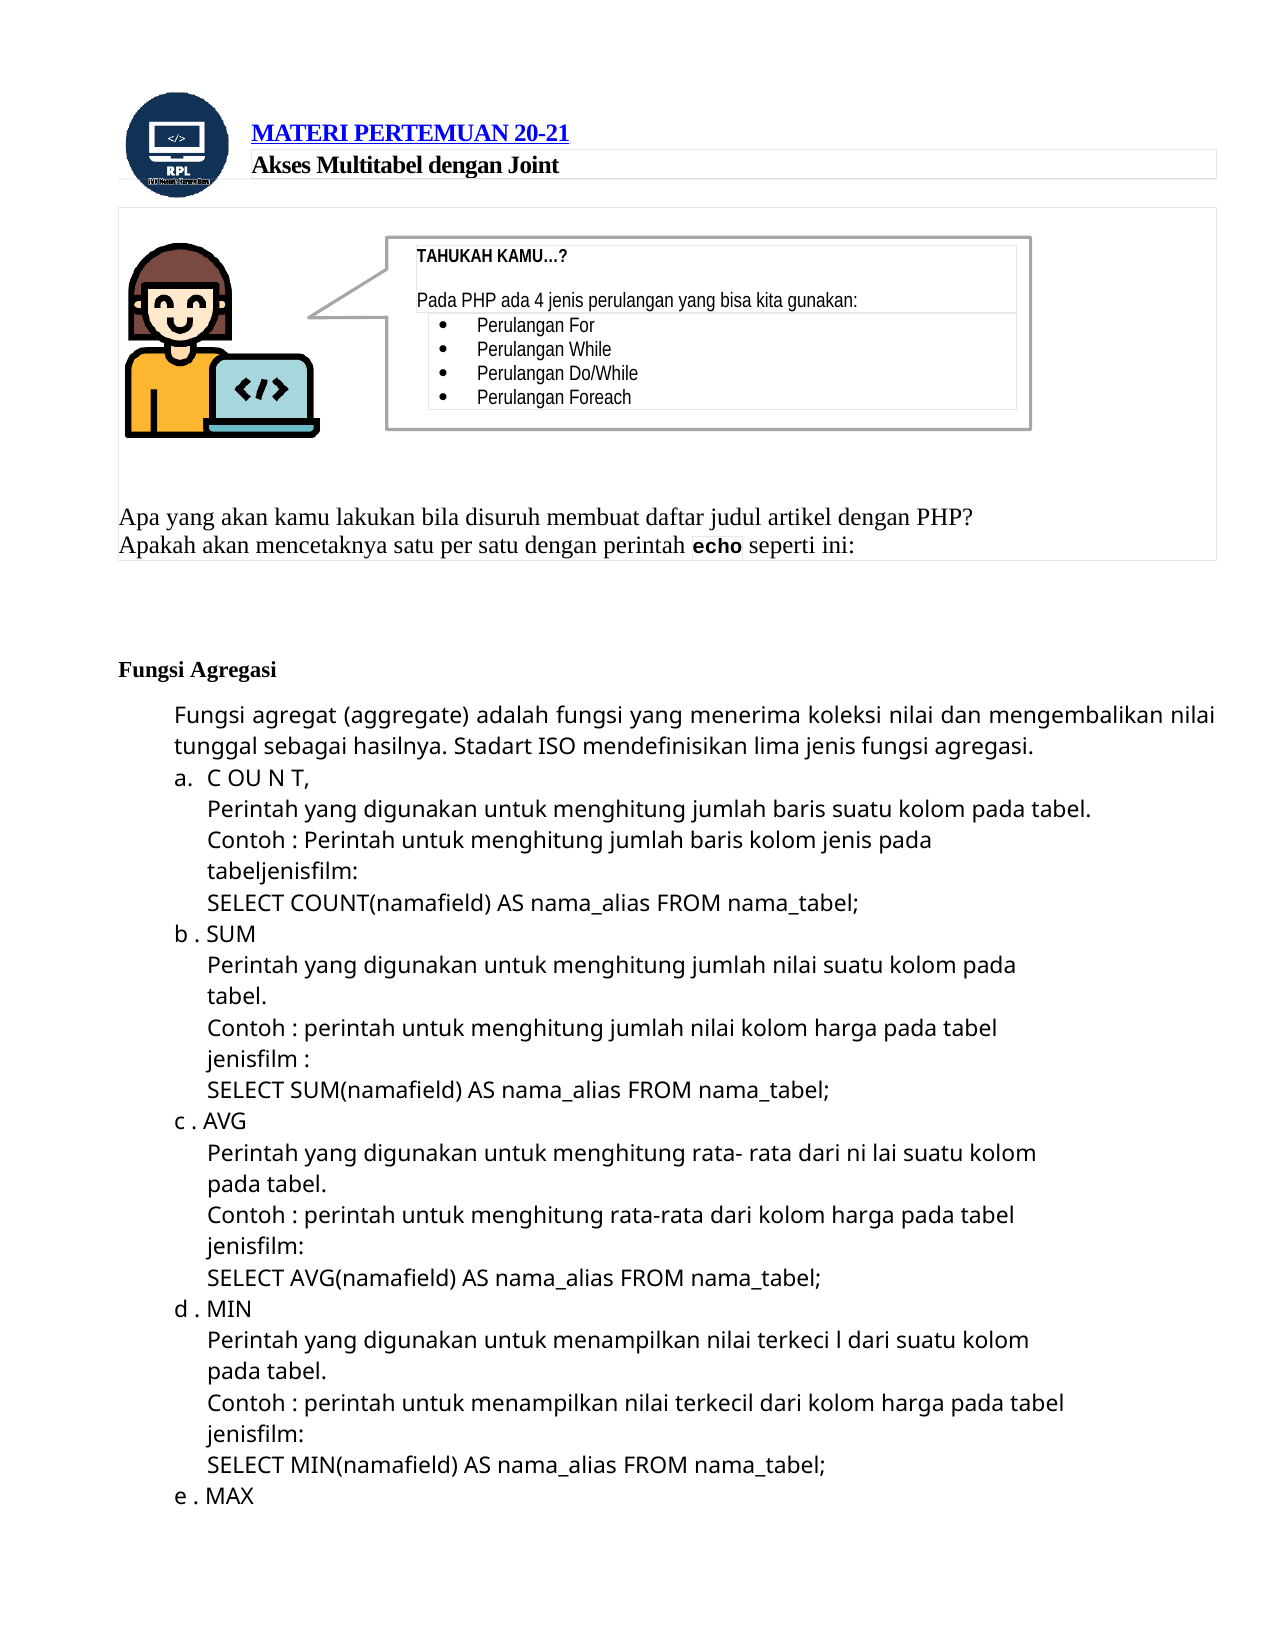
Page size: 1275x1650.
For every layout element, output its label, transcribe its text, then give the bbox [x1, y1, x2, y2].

text Contoh : perintah untuk menghitung rata-rata dari kolom harga pada tabel jenisfilm: [207, 1199, 1078, 1261]
picture [118, 90, 235, 178]
text Perintah yang digunakan untuk menghitung jumlah baris suatu kolom pada tabel. [207, 793, 1216, 824]
text Fungsi agregat (aggregate) adalah fungsi yang menerima koleksi nilai dan mengembalikan nilai tunggal sebagai hasilnya. Stadart ISO mendefinisikan lima jenis fungsi agregasi. [174, 699, 1216, 761]
picture [119, 236, 326, 444]
text SELECT SUM(namafield) AS nama_alias FROM nama_tabel; [207, 1074, 1078, 1105]
text SELECT AVG(namafield) AS nama_alias FROM nama_tabel; [207, 1261, 1078, 1293]
text Apakah akan mencetaknya satu per satu dengan perintah echo seperti ini: [119, 530, 1216, 560]
text Perintah yang digunakan untuk menghitung rata- rata dari ni lai suatu kolom pada tabel. [207, 1136, 1078, 1199]
text a. C OU N T, [174, 761, 1216, 793]
text Contoh : perintah untuk menampilkan nilai terkecil dari kolom harga pada tabel jenisfilm: [207, 1386, 1078, 1449]
text Apa yang akan kamu lakukan bila disuruh membuat daftar judul artikel dengan PHP? [119, 502, 1216, 530]
text Contoh : perintah untuk menghitung jumlah nilai kolom harga pada tabel jenisfilm : [207, 1011, 1078, 1074]
text Fungsi Agregasi [118, 656, 1216, 682]
text b . SUM [174, 918, 1216, 949]
text Perintah yang digunakan untuk menghitung jumlah nilai suatu kolom pada tabel. [207, 949, 1078, 1011]
text e . MAX [174, 1480, 1216, 1511]
text c . AVG [174, 1105, 1216, 1136]
subtitle Akses Multitabel dengan Joint [252, 150, 1216, 178]
text Contoh : Perintah untuk menghitung jumlah baris kolom jenis pada tabeljenisfilm: [207, 824, 1078, 886]
text Perintah yang digunakan untuk menampilkan nilai terkeci l dari suatu kolom pada tabel. [207, 1324, 1078, 1386]
text SELECT MIN(namafield) AS nama_alias FROM nama_tabel; [207, 1449, 1078, 1480]
text d . MIN [174, 1293, 1216, 1324]
picture [118, 180, 235, 209]
text SELECT COUNT(namafield) AS nama_alias FROM nama_tabel; [207, 886, 1078, 918]
text MATERI PERTEMUAN 20-21 [251, 118, 1216, 147]
